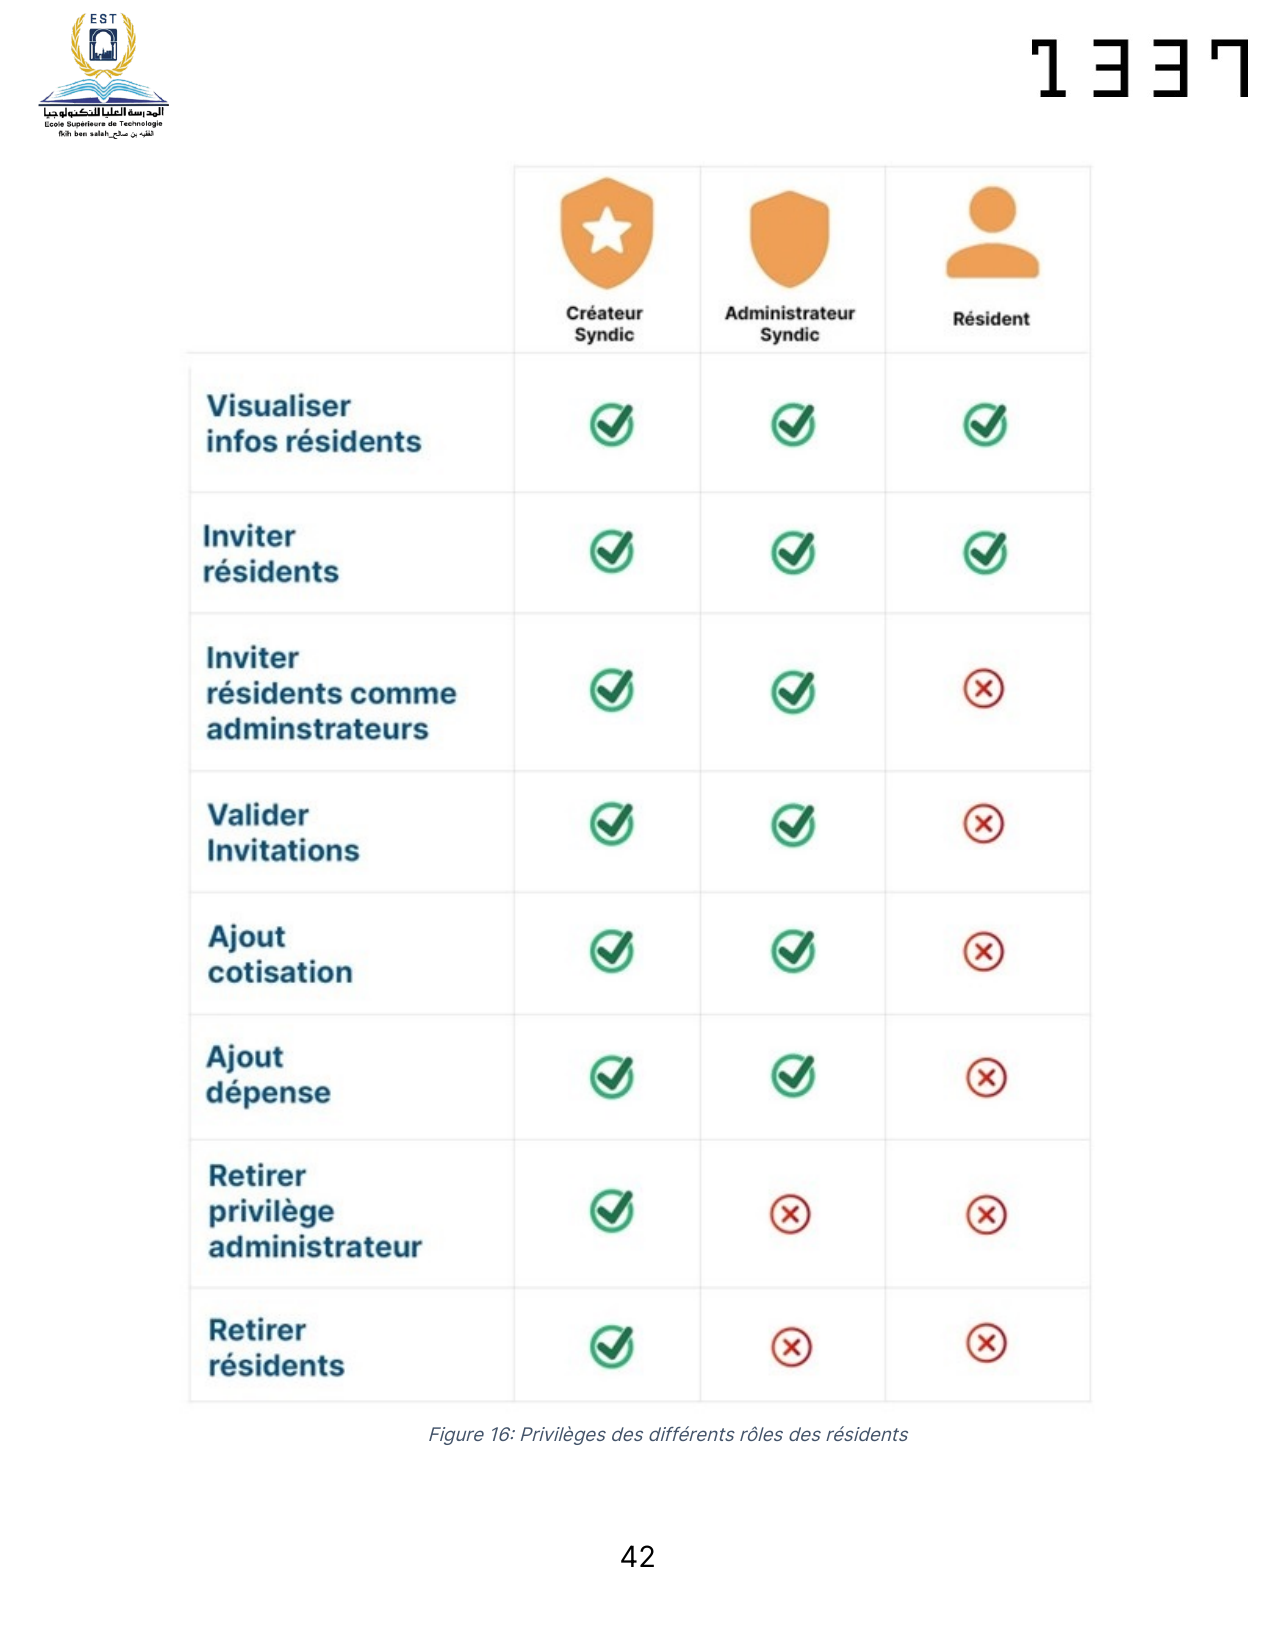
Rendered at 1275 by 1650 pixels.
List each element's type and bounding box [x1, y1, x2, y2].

picture [1022, 27, 1258, 106]
picture [168, 150, 1107, 1421]
picture [32, 4, 176, 144]
